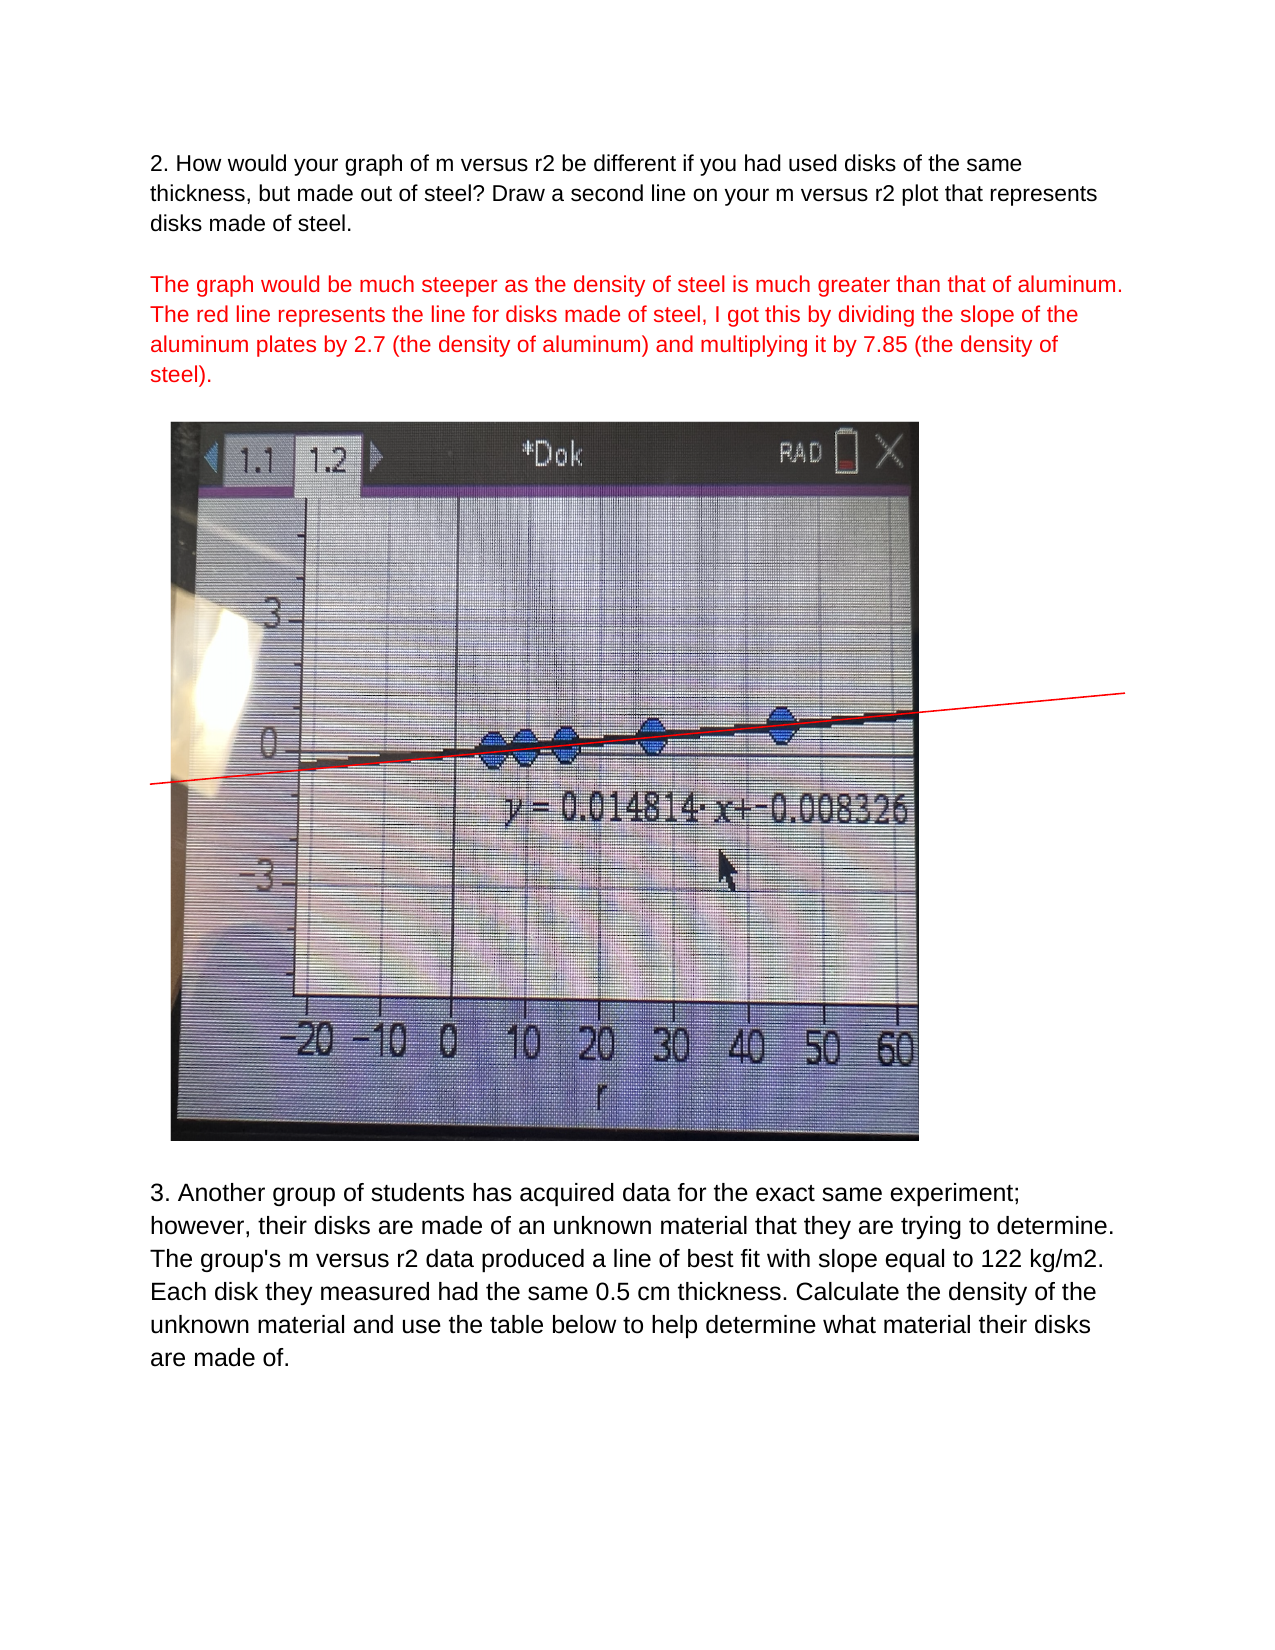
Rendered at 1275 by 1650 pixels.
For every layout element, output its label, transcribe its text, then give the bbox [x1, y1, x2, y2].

text The graph would be much steeper as the density of steel is much greater than that of aluminum. The red line represents the line for disks made of steel, I got this by dividing the slope of the aluminum plates by 2.7 (the density of aluminum) and multiplying it by 7.85 (the density of steel). [150, 271, 1125, 388]
picture [171, 714, 918, 1140]
text 3. Another group of students has acquired data for the exact same experiment; however, their disks are made of an unknown material that they are trying to determine. The group's m versus r2 data produced a line of best fit with slope equal to 122 kg/m2. Each disk they measured had the same 0.5 cm thickness. Calculate the density of the unknown material and use the table below to help determine what material their disks are made of. [150, 1178, 1125, 1371]
text 2. How would your graph of m versus r2 be different if you had used disks of the same thickness, but made out of steel? Draw a second line on your m versus r2 plot that represents disks made of steel. [150, 150, 1125, 237]
picture [171, 422, 918, 781]
